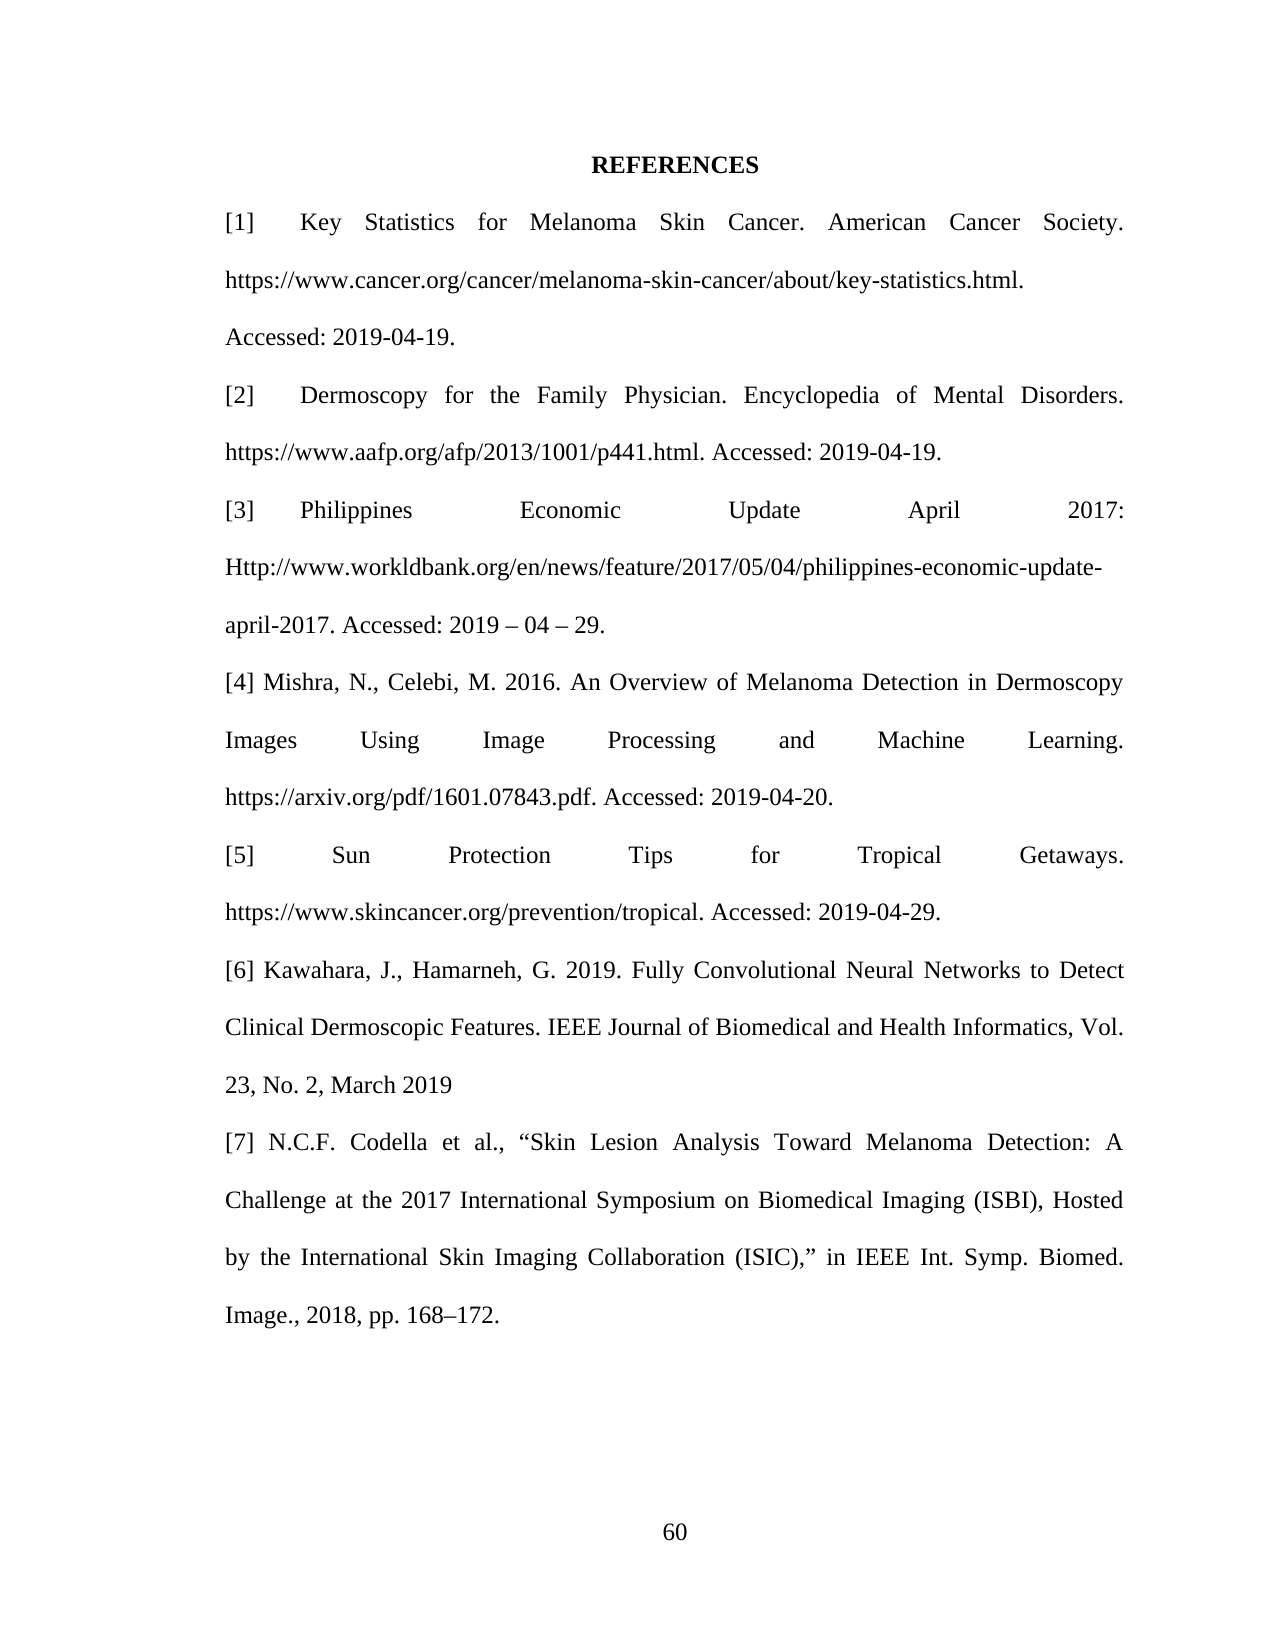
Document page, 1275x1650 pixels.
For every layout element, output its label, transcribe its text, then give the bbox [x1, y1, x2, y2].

text [1] Key Statistics for Melanoma Skin Cancer. American Cancer Society. https://www.cancer.org/cancer/melanoma-skin-cancer/about/key-statistics.html. Accessed: 2019-04-19. [225, 207, 1125, 351]
text [3] Philippines Economic Update April 2017: Http://www.workldbank.org/en/news/feature/2017/05/04/philippines-economic-update-april-2017. Accessed: 2019 – 04 – 29. [225, 495, 1125, 639]
text [2] Dermoscopy for the Family Physician. Encyclopedia of Mental Disorders. https://www.aafp.org/afp/2013/1001/p441.html. Accessed: 2019-04-19. [225, 380, 1125, 466]
text [6] Kawahara, J., Hamarneh, G. 2019. Fully Convolutional Neural Networks to Detect Clinical Dermoscopic Features. IEEE Journal of Biomedical and Health Informatics, Vol. 23, No. 2, March 2019 [225, 955, 1125, 1099]
text [4] Mishra, N., Celebi, M. 2016. An Overview of Melanoma Detection in Dermoscopy Images Using Image Processing and Machine Learning. https://arxiv.org/pdf/1601.07843.pdf. Accessed: 2019-04-20. [225, 667, 1125, 811]
text [7] N.C.F. Codella et al., “Skin Lesion Analysis Toward Melanoma Detection: A Challenge at the 2017 International Symposium on Biomedical Imaging (ISBI), Hosted by the International Skin Imaging Collaboration (ISIC),” in IEEE Int. Symp. Biomed. Image., 2018, pp. 168–172. [225, 1127, 1125, 1329]
text [5] Sun Protection Tips for Tropical Getaways. https://www.skincancer.org/prevention/tropical. Accessed: 2019-04-29. [225, 840, 1125, 926]
subtitle REFERENCES [225, 150, 1125, 179]
